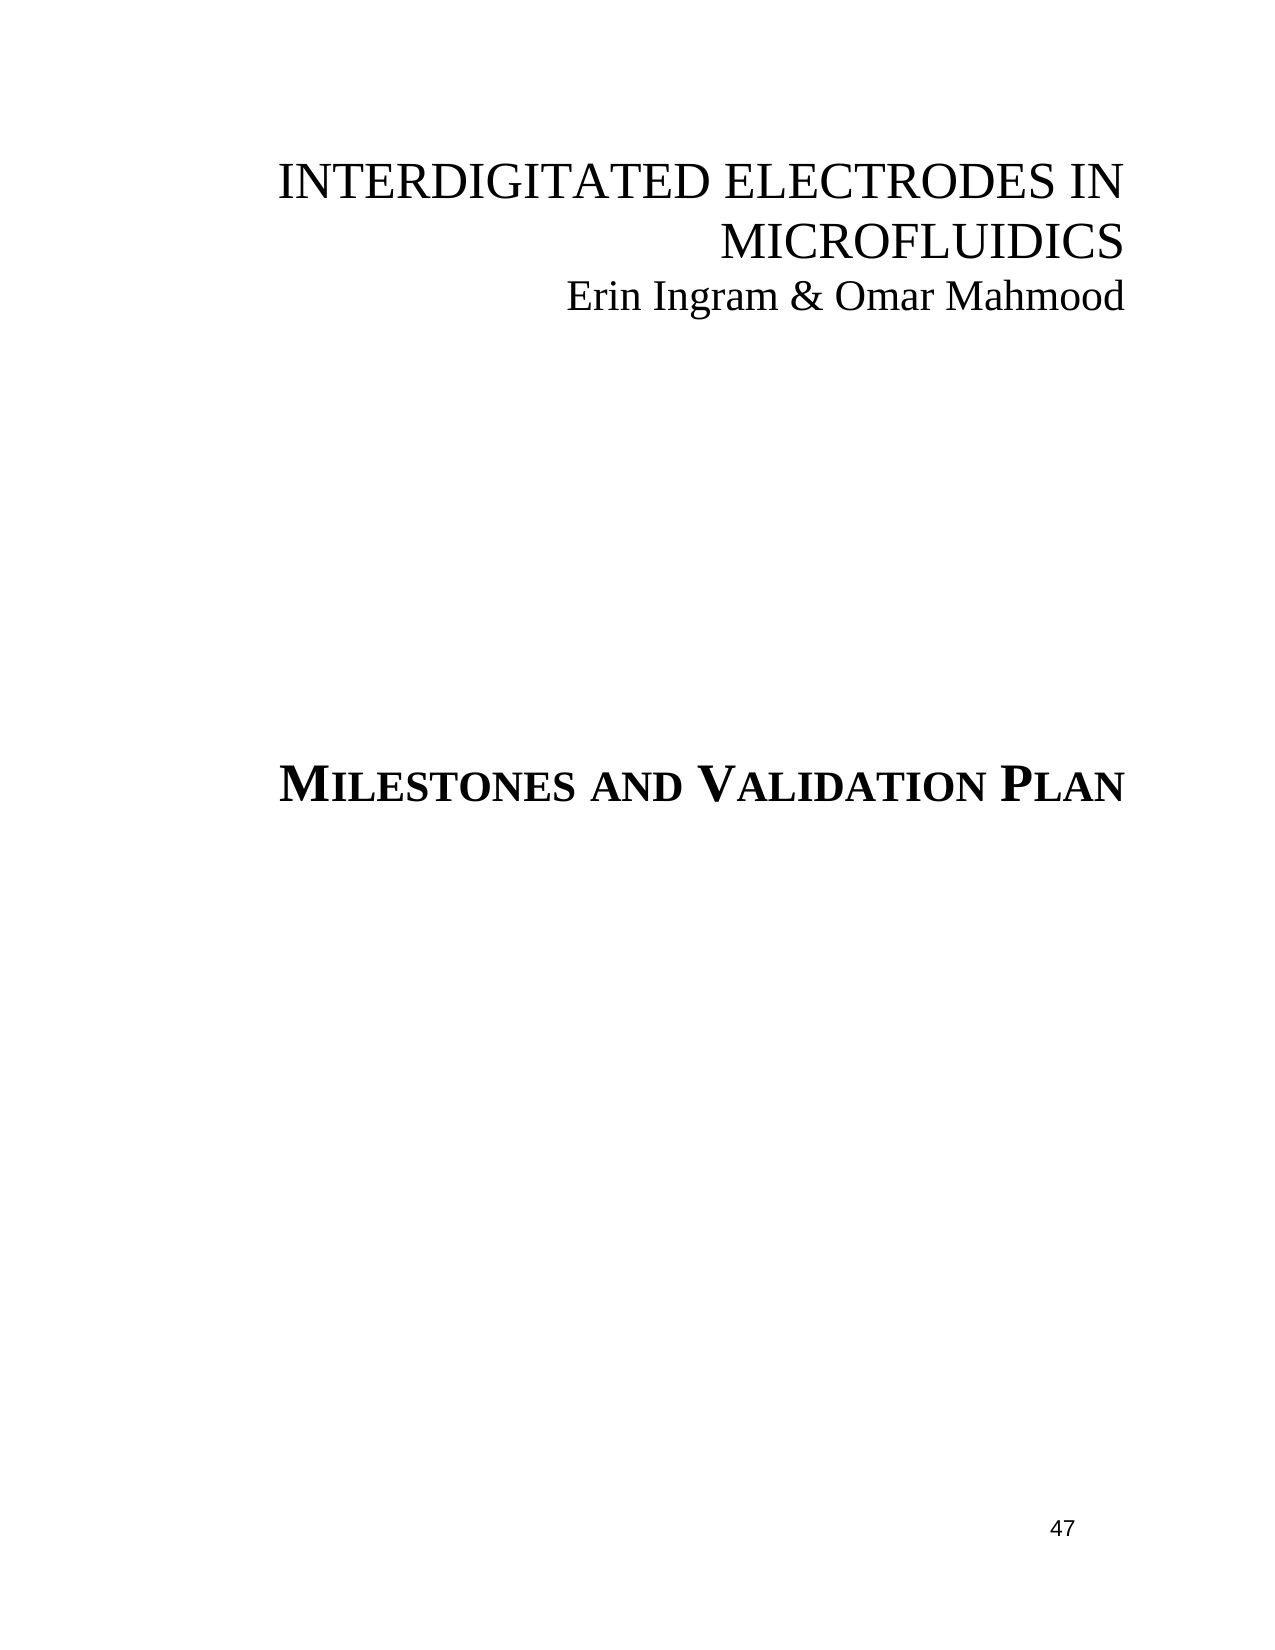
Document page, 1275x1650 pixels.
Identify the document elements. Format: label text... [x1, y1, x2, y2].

text Milestones and Validation Plan [150, 751, 1125, 814]
text Erin Ingram & Omar Mahmood [150, 270, 1125, 320]
text INTERDIGITATED ELECTRODES IN MICROFLUIDICS [150, 150, 1125, 270]
